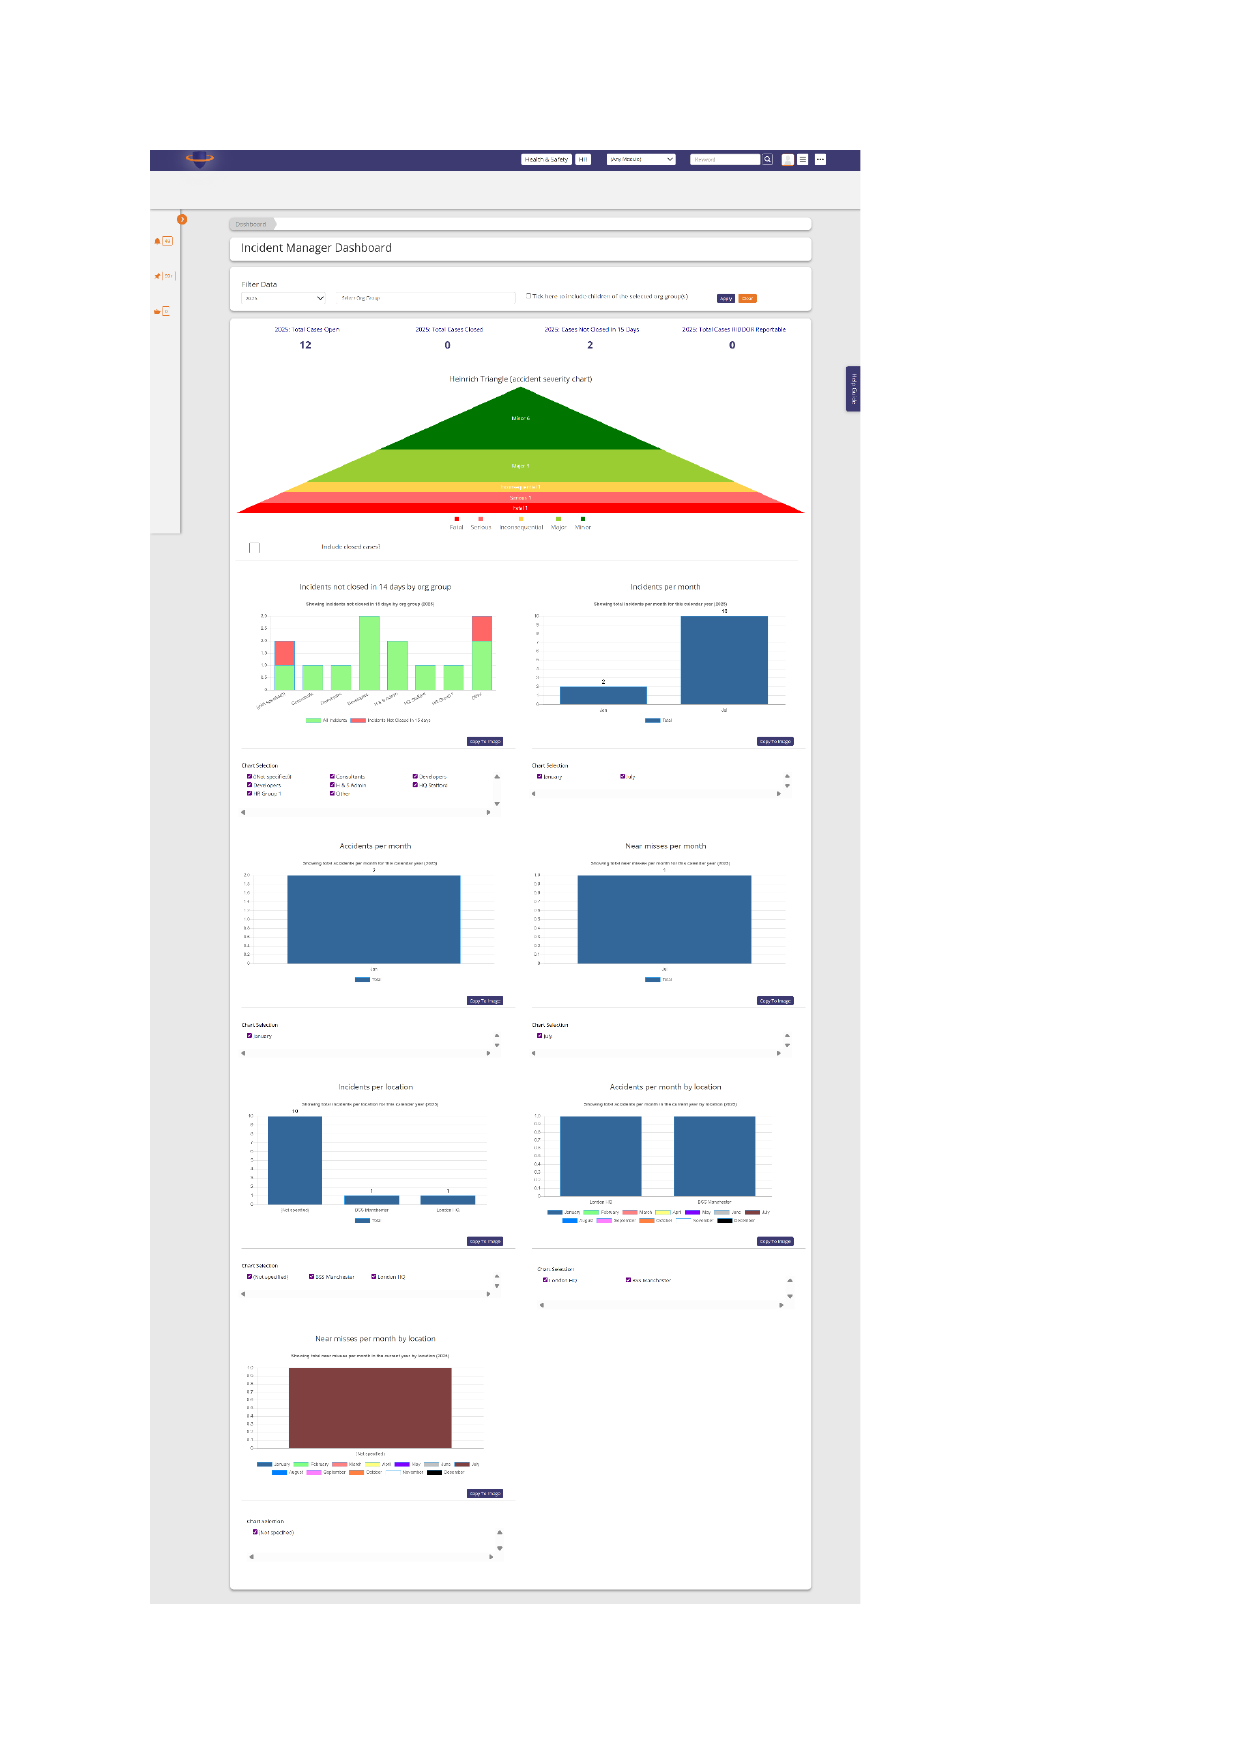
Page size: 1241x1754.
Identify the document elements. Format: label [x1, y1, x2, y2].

picture [150, 150, 861, 1604]
